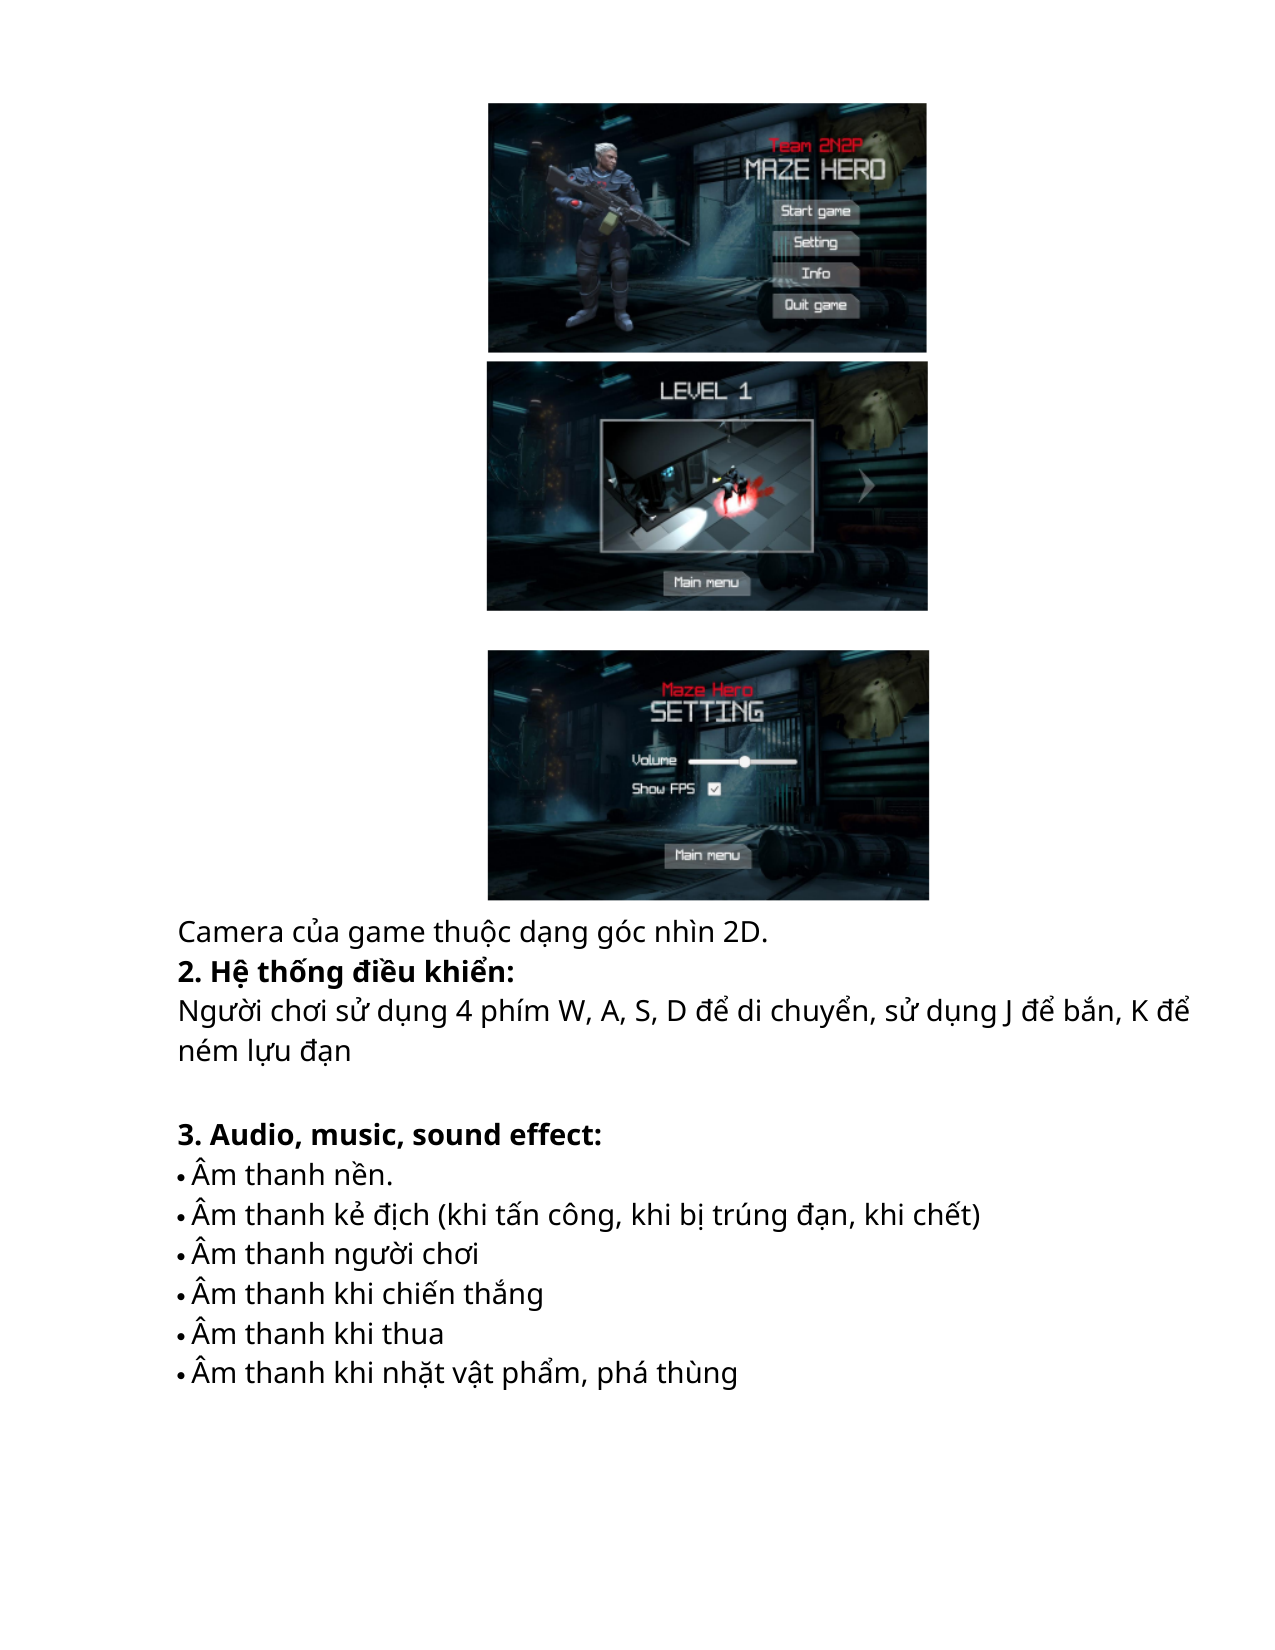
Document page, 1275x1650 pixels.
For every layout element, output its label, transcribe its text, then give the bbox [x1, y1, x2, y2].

text Camera của game thuộc dạng góc nhìn 2D. [177, 911, 1246, 951]
text Người chơi sử dụng 4 phím W, A, S, D để di chuyển, sử dụng J để bắn, K để ném lựu đạn [177, 991, 1246, 1070]
text 2. Hệ thống điều khiển: [177, 951, 1246, 991]
text Âm thanh khi thua [177, 1313, 1246, 1353]
text Âm thanh khi nhặt vật phẩm, phá thùng [177, 1353, 1246, 1392]
picture [478, 639, 943, 908]
text Âm thanh nền. [177, 1154, 1246, 1194]
text 3. Audio, music, sound effect: [177, 1114, 1246, 1154]
text Âm thanh kẻ địch (khi tấn công, khi bị trúng đạn, khi chết) [177, 1194, 1246, 1234]
picture [477, 98, 943, 636]
text Âm thanh khi chiến thắng [177, 1273, 1246, 1313]
text Âm thanh người chơi [177, 1234, 1246, 1273]
